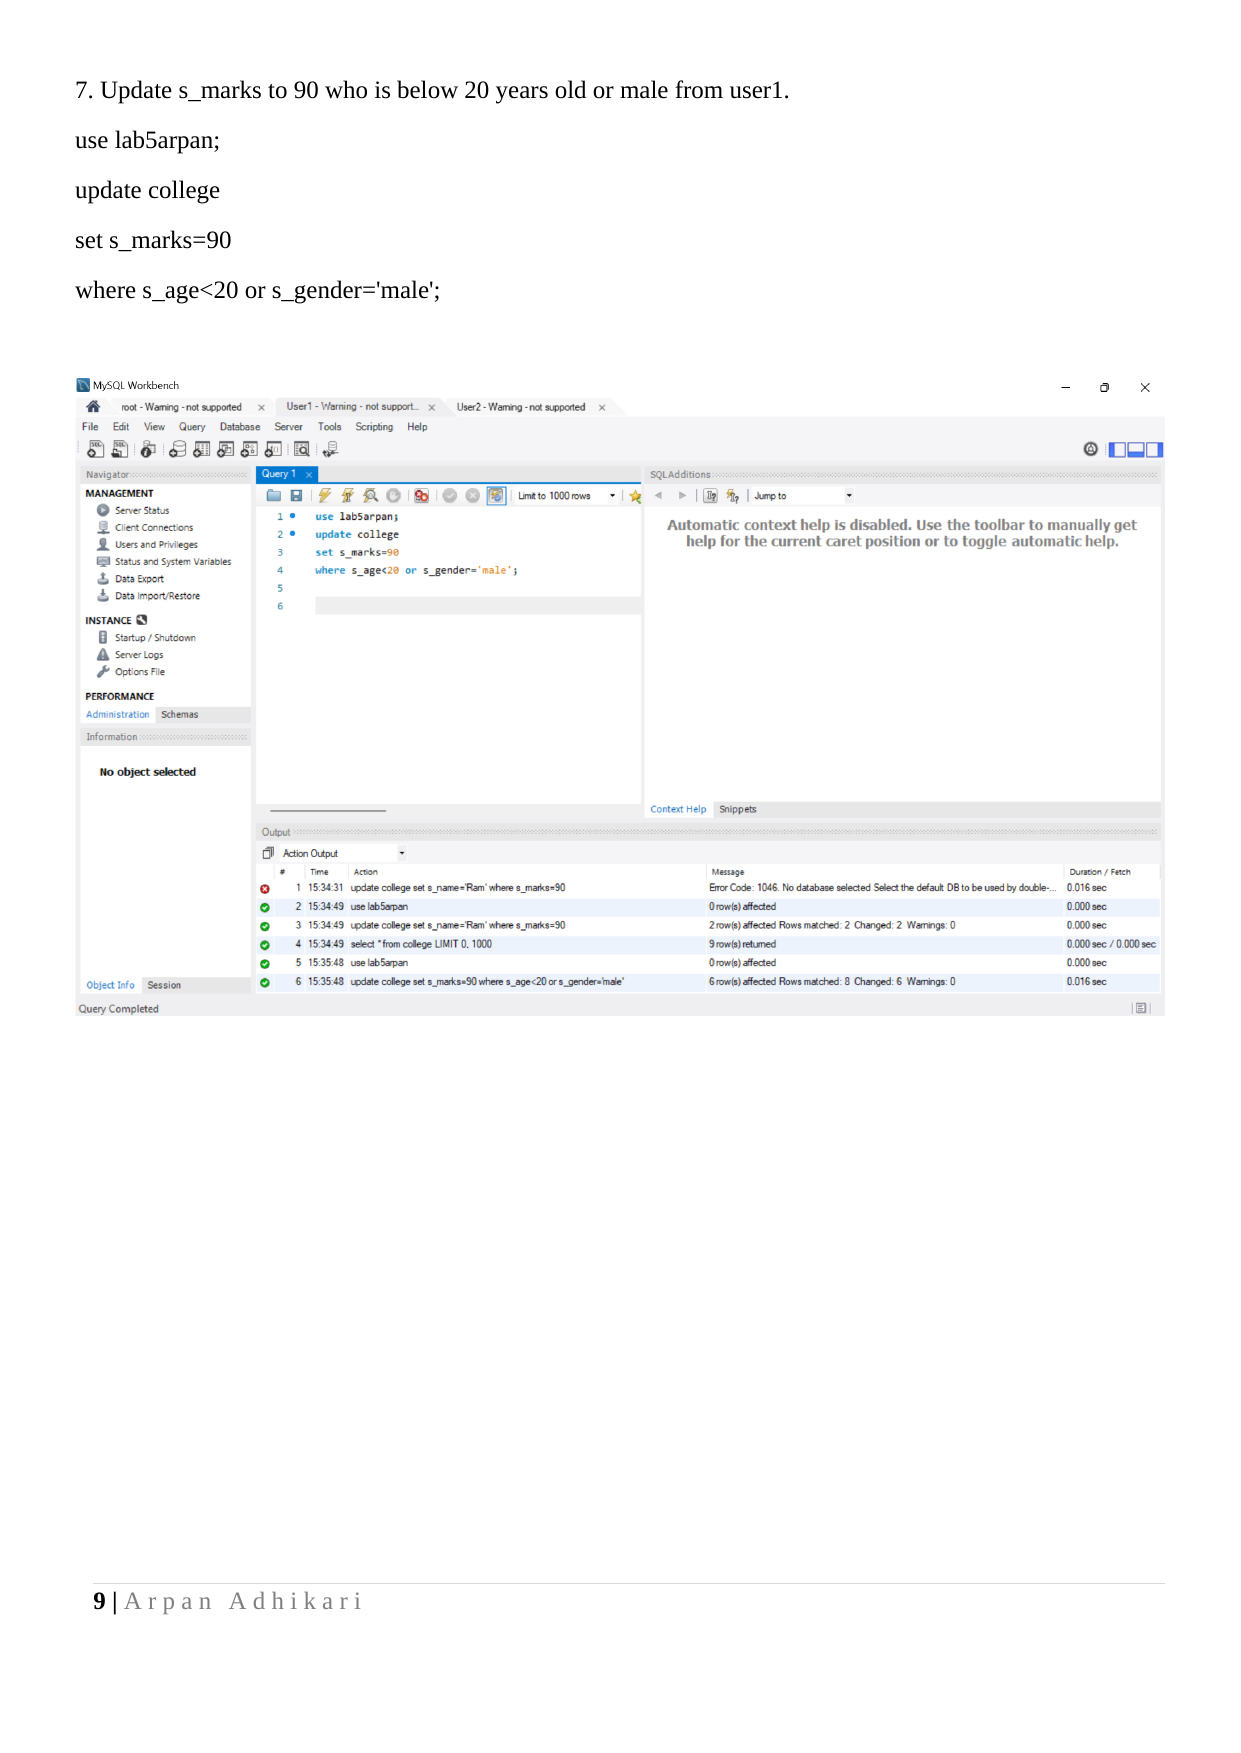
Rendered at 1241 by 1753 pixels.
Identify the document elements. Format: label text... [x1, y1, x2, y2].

text where s_age<20 or s_gender='male'; [75, 275, 1165, 304]
text set s_marks=90 [75, 225, 1165, 254]
text update college [75, 175, 1165, 204]
text 7. Update s_marks to 90 who is below 20 years old or male from user1. [75, 75, 1165, 104]
picture [75, 375, 1165, 1016]
text use lab5arpan; [75, 125, 1165, 154]
